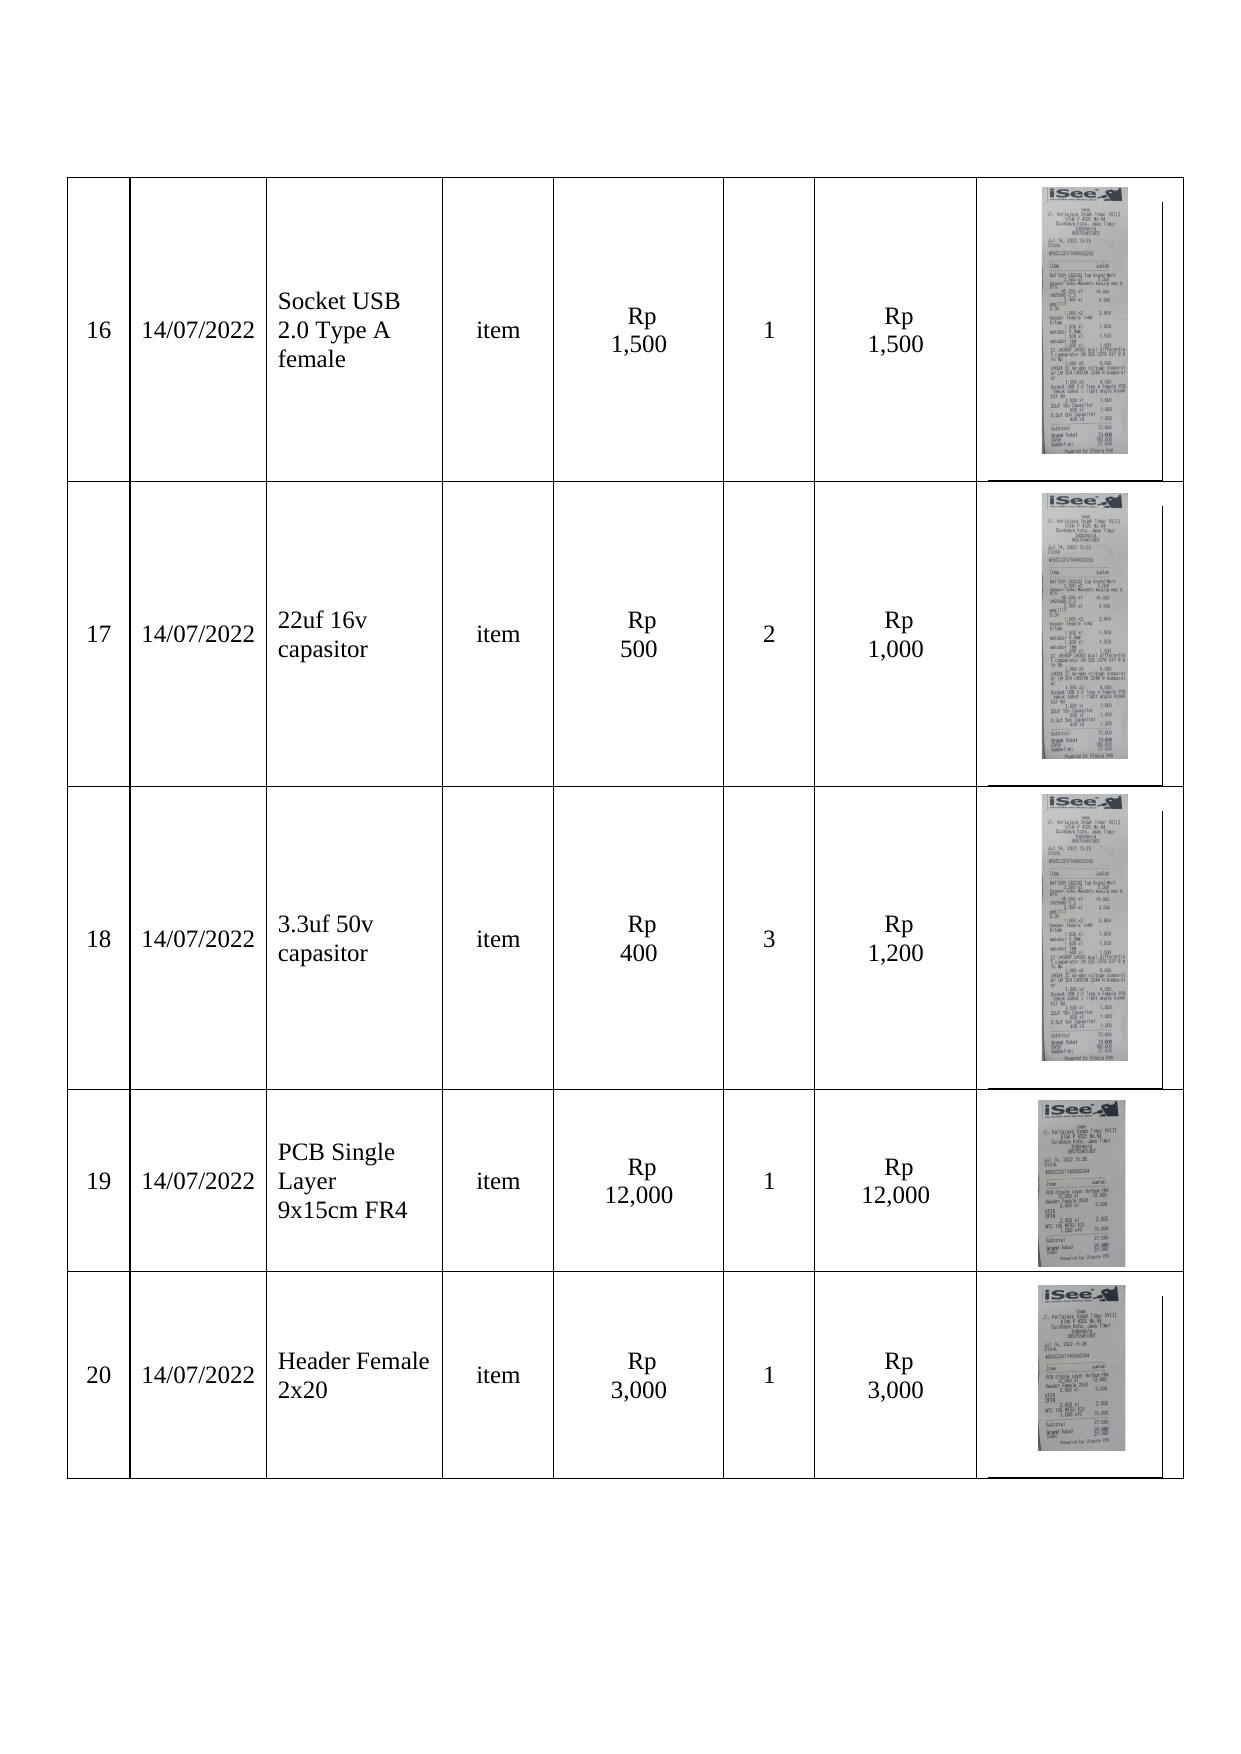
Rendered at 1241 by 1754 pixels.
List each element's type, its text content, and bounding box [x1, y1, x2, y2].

table_cell item [443, 1272, 553, 1478]
table_cell Rp 3,000 [554, 1272, 723, 1478]
table_cell Rp 1,500 [815, 178, 976, 481]
table_cell [977, 482, 1183, 786]
table_cell 14/07/2022 [131, 482, 266, 786]
table_cell Rp 1,200 [815, 787, 976, 1089]
picture [1041, 187, 1128, 454]
table_cell 20 [68, 1272, 129, 1478]
table_cell item [443, 787, 553, 1089]
table_cell 3.3uf 50v capasitor [267, 787, 442, 1089]
table_cell Rp 1,000 [815, 482, 976, 786]
table_cell [977, 178, 1183, 481]
table_cell 14/07/2022 [131, 178, 266, 481]
table_cell Rp 12,000 [815, 1090, 976, 1271]
table_cell item [443, 178, 553, 481]
table_cell [977, 1090, 1183, 1271]
table_cell 14/07/2022 [131, 787, 266, 1089]
picture [1041, 493, 1128, 759]
table_cell 3 [724, 787, 814, 1089]
table_cell 18 [68, 787, 129, 1089]
table_cell 22uf 16v capasitor [267, 482, 442, 786]
table_cell Rp 12,000 [554, 1090, 723, 1271]
picture [1038, 1285, 1126, 1451]
table_cell Socket USB 2.0 Type A female [267, 178, 442, 481]
table_cell Header Female 2x20 [267, 1272, 442, 1478]
table_cell item [443, 482, 553, 786]
table_cell PCB Single Layer 9x15cm FR4 [267, 1090, 442, 1271]
table_cell 2 [724, 482, 814, 786]
table_cell 1 [724, 178, 814, 481]
table_cell 1 [724, 1090, 814, 1271]
table_cell 19 [68, 1090, 129, 1271]
table_cell item [443, 1090, 553, 1271]
table_cell [977, 1272, 1183, 1478]
table_cell 14/07/2022 [131, 1090, 266, 1271]
table_cell Rp 1,500 [554, 178, 723, 481]
table_cell 17 [68, 482, 129, 786]
table_cell Rp 500 [554, 482, 723, 786]
table_cell [977, 787, 1183, 1089]
table_cell Rp 3,000 [815, 1272, 976, 1478]
picture [1038, 1100, 1126, 1267]
picture [1041, 794, 1128, 1061]
table_cell 16 [68, 178, 129, 481]
table_cell 14/07/2022 [131, 1272, 266, 1478]
table_cell Rp 400 [554, 787, 723, 1089]
table_cell 1 [724, 1272, 814, 1478]
